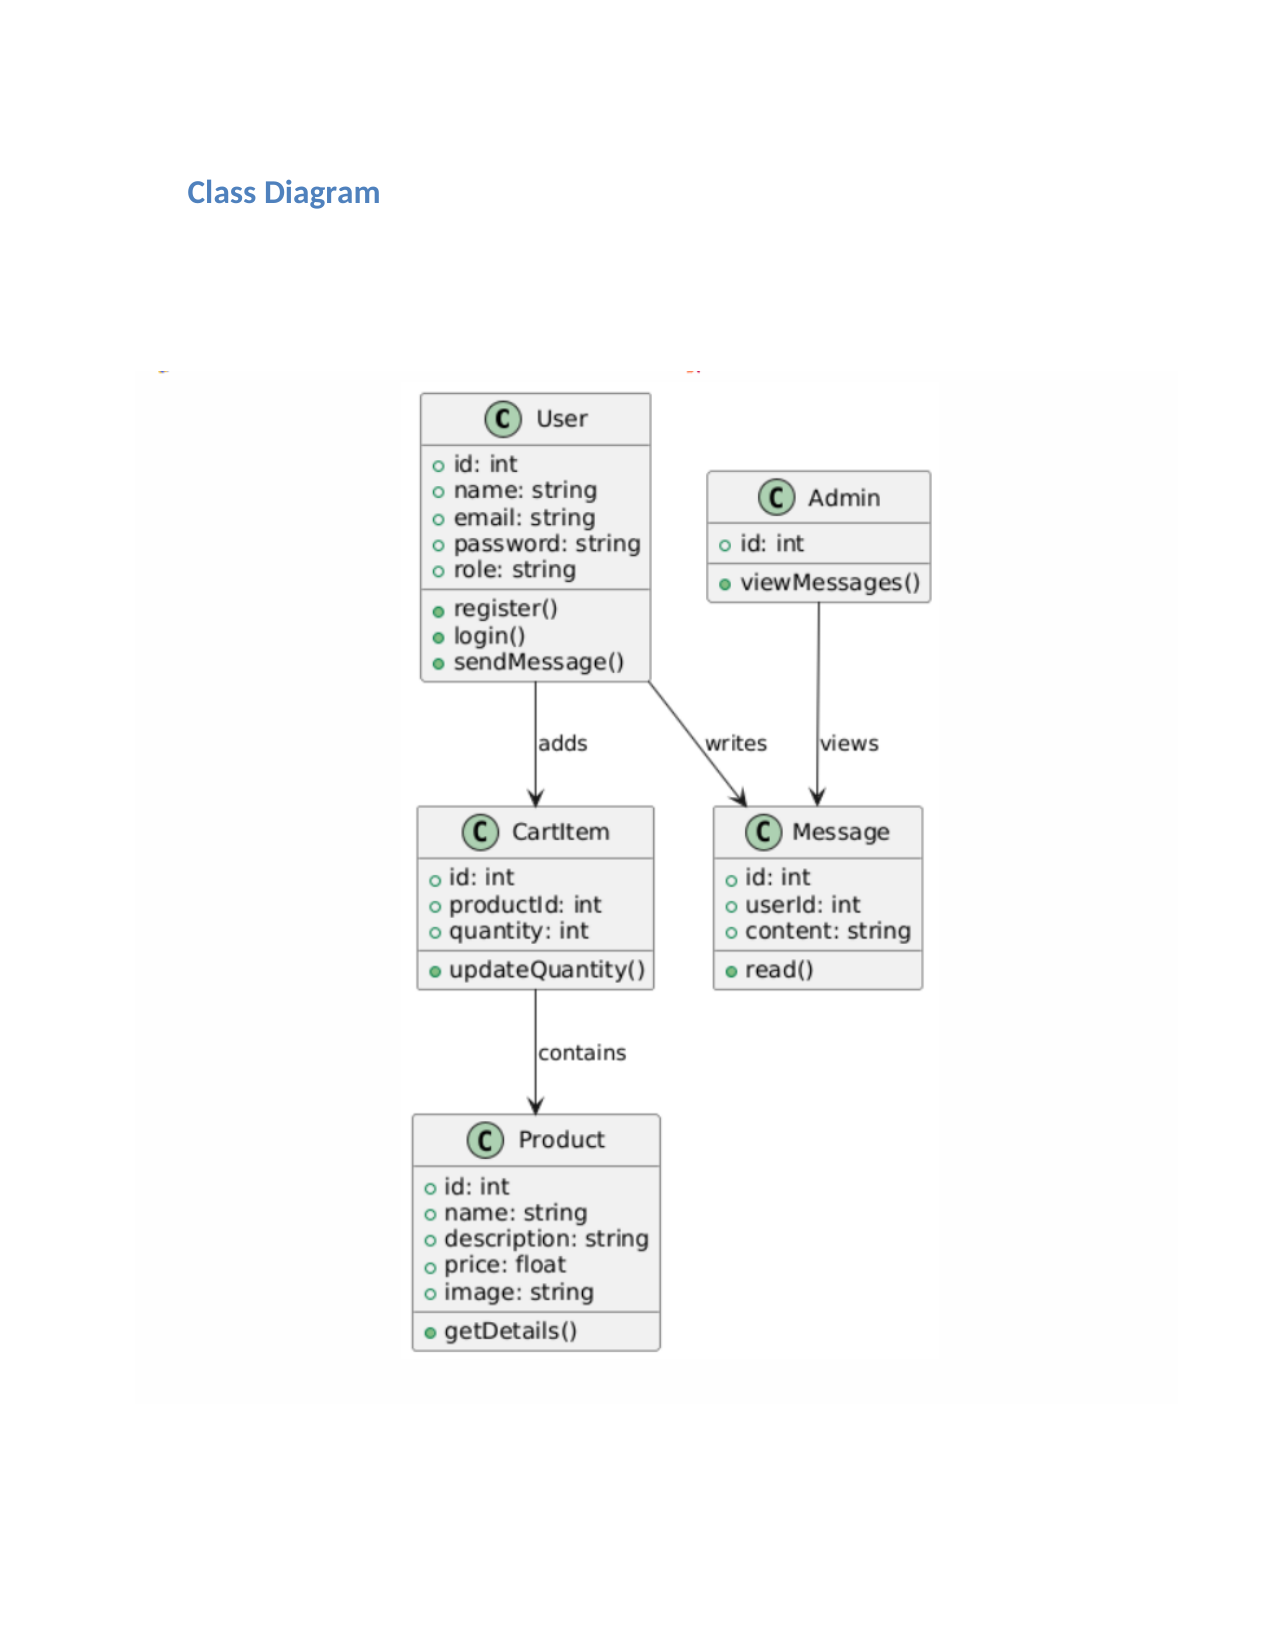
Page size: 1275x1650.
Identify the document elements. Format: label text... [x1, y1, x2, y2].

picture [135, 371, 1178, 1404]
subtitle Class Diagram [187, 171, 1087, 212]
